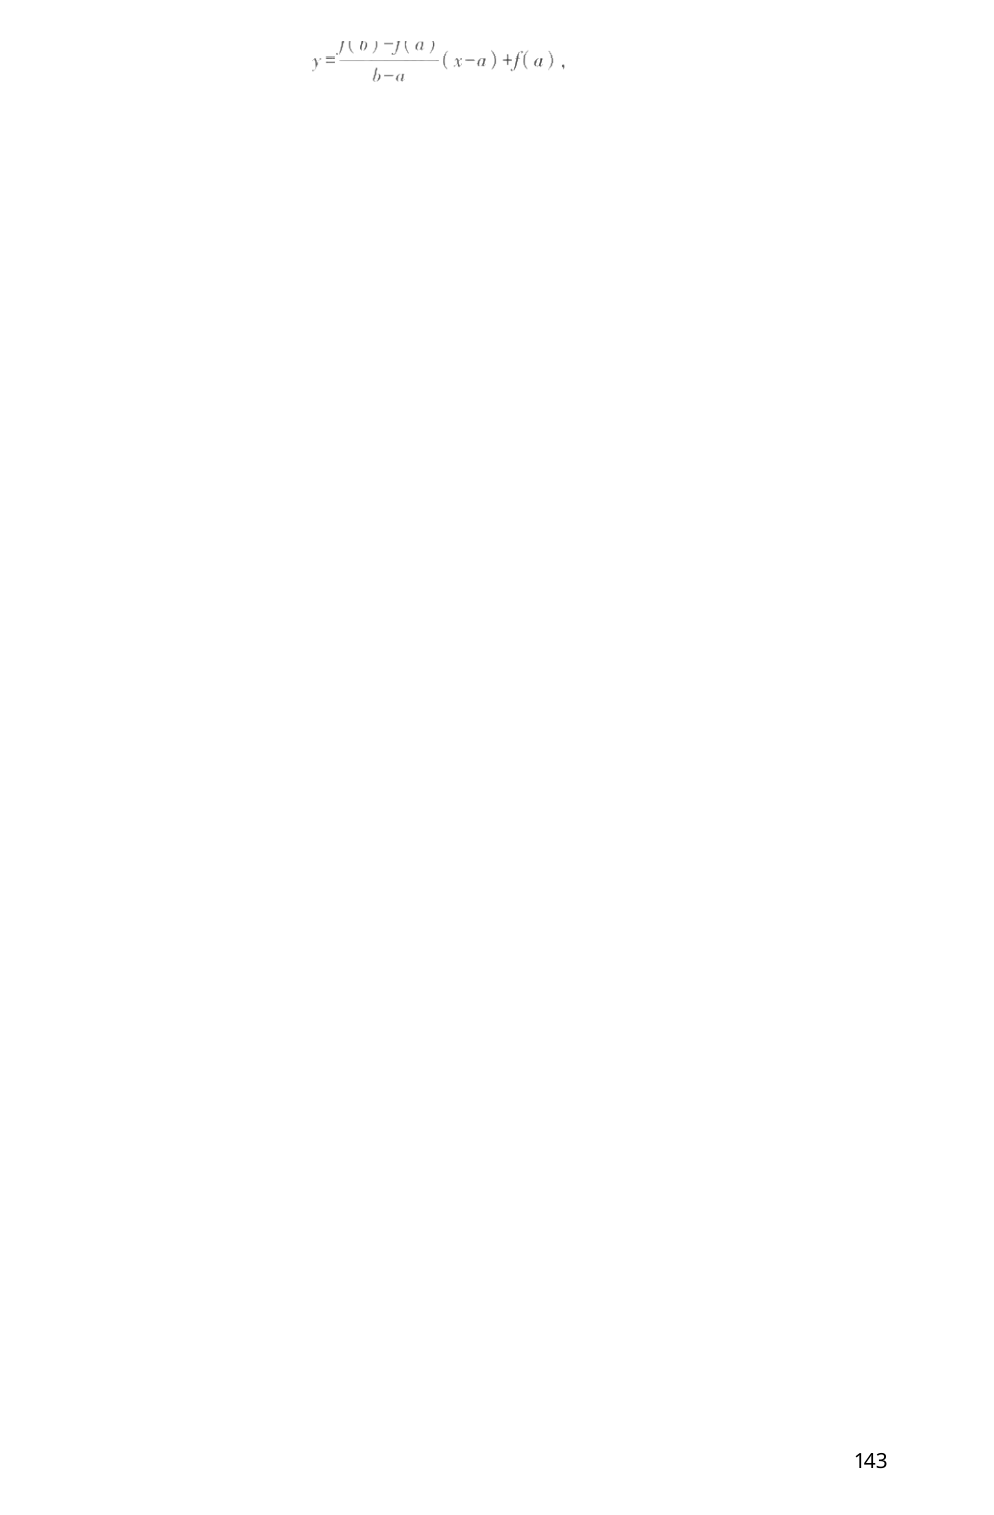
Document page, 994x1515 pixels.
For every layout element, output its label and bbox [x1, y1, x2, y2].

picture [309, 41, 565, 83]
